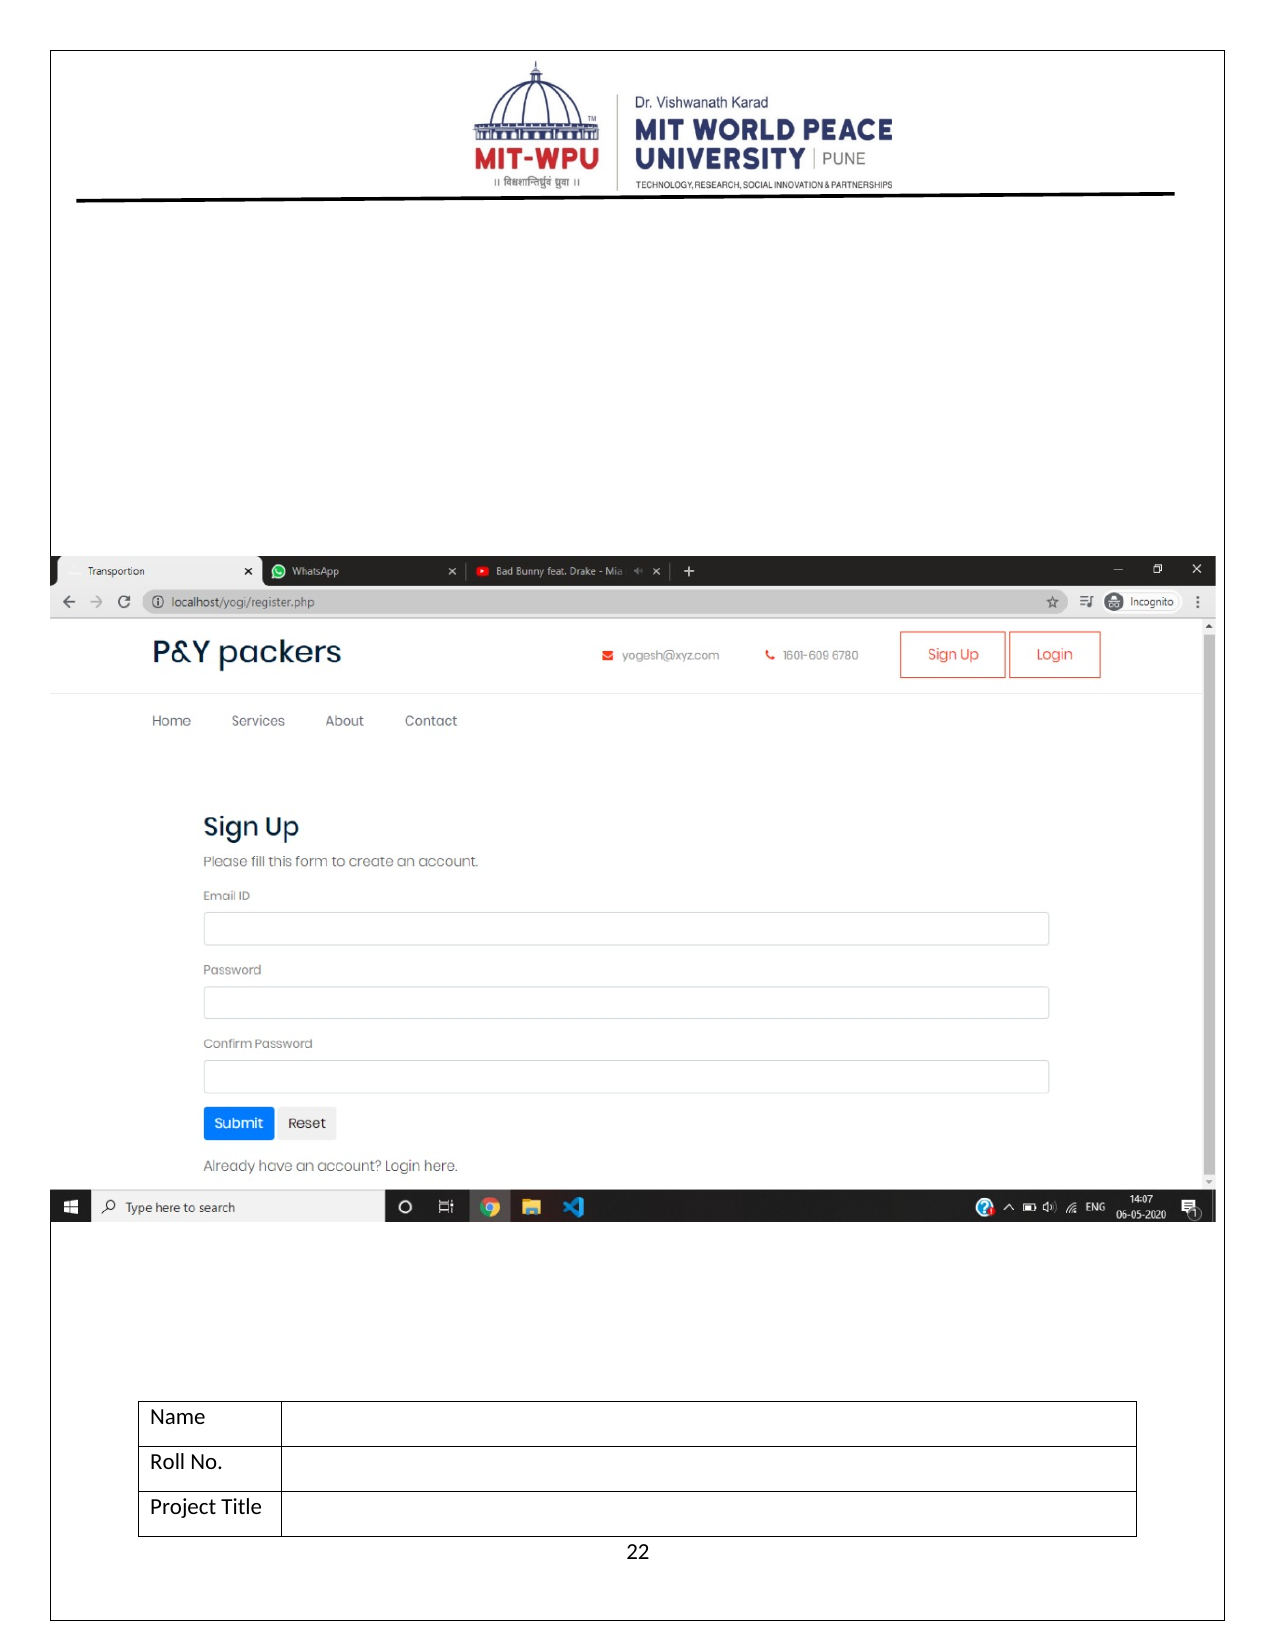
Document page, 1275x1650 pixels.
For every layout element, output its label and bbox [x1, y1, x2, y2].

picture [50, 556, 1216, 1222]
picture [472, 60, 892, 191]
